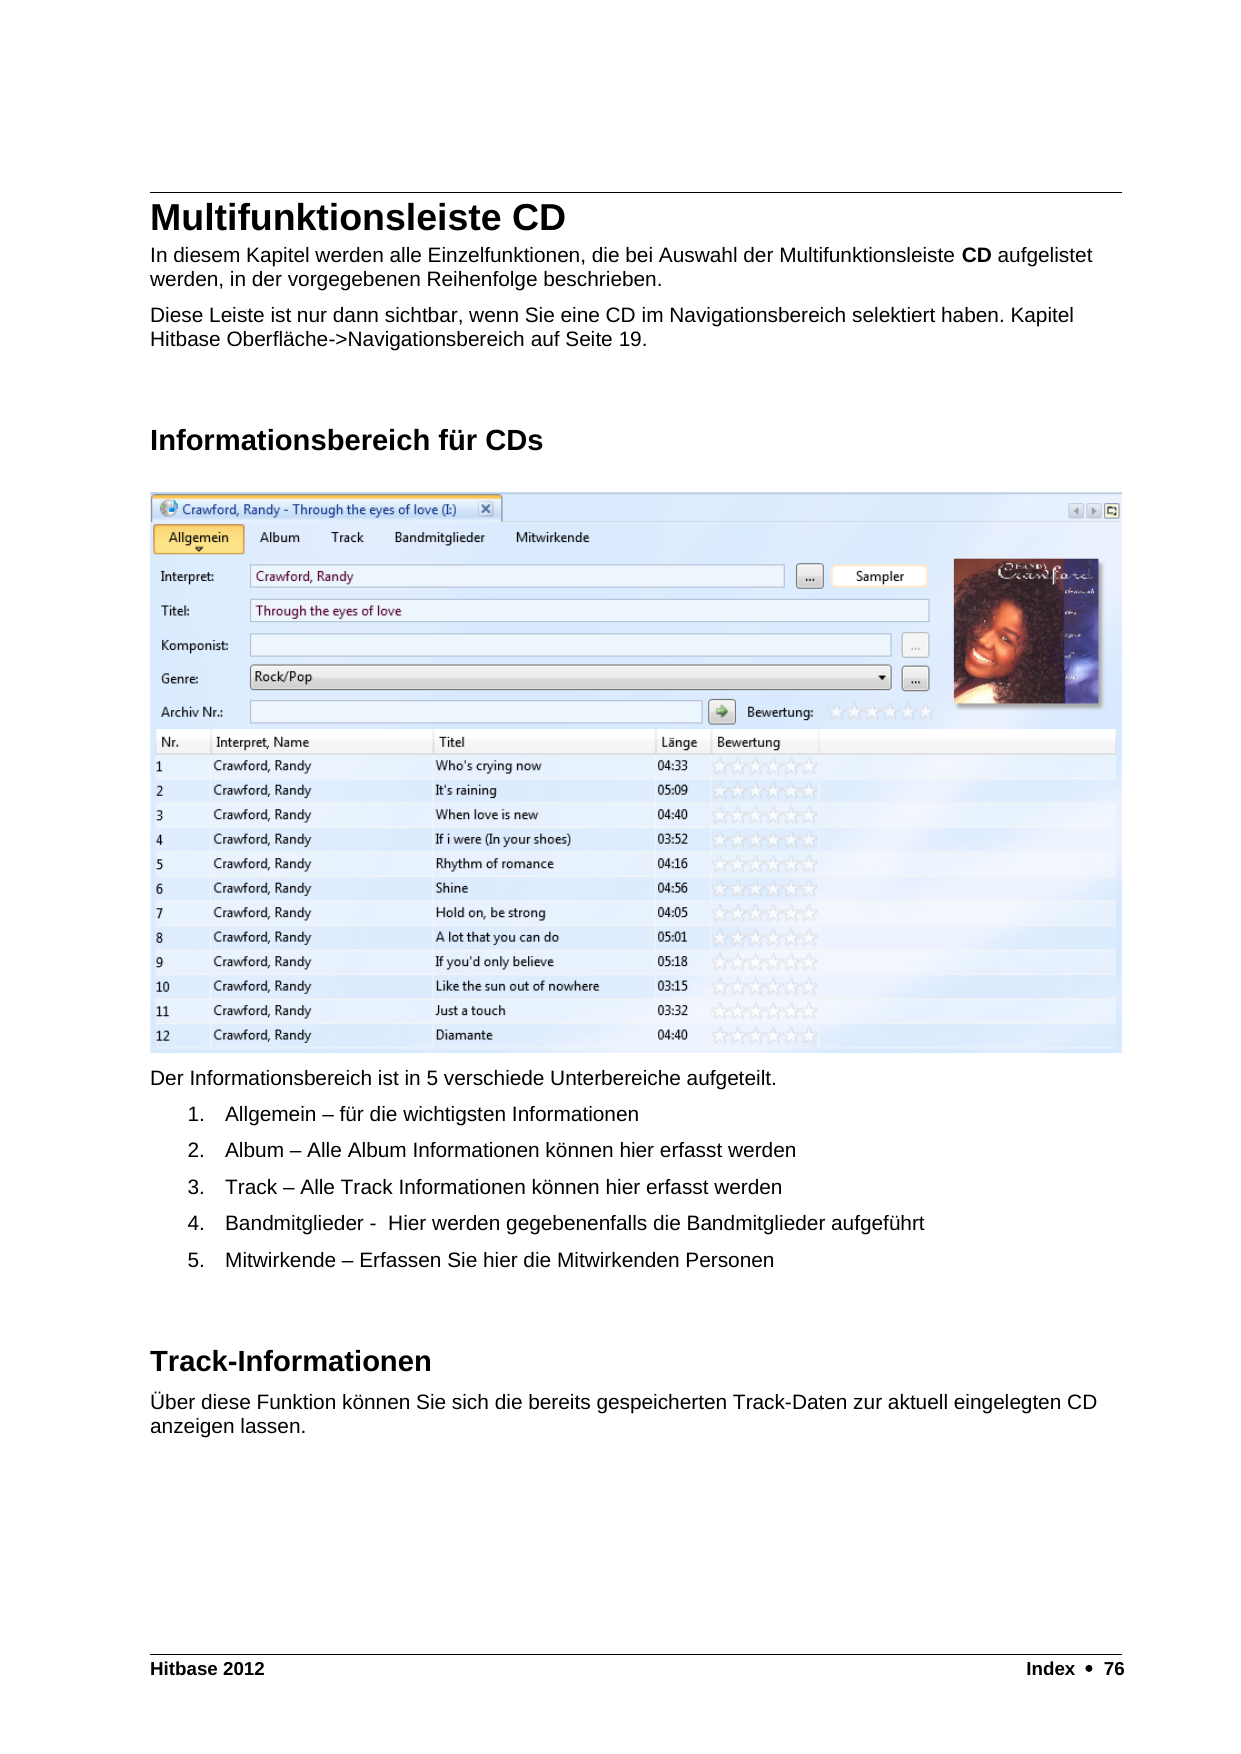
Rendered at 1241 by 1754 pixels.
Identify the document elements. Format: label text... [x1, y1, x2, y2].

list Mitwirkende – Erfassen Sie hier die Mitwirkenden Personen [187, 1248, 1122, 1272]
text Der Informationsbereich ist in 5 verschiede Unterbereiche aufgeteilt. [150, 1065, 1122, 1089]
text In diesem Kapitel werden alle Einzelfunktionen, die bei Auswahl der Multifunktionsleiste CD aufgelistet werden, in der vorgegebenen Reihenfolge beschrieben. [150, 243, 1122, 291]
text Diese Leiste ist nur dann sichtbar, wenn Sie eine CD im Navigationsbereich selektiert haben. Kapitel Hitbase Oberfläche->Navigationsbereich auf Seite 18. [150, 303, 1122, 351]
subtitle Informationsbereich für CDs [150, 423, 1122, 456]
text Über diese Funktion können Sie sich die bereits gespeicherten Track-Daten zur aktuell eingelegten CD anzeigen lassen. [150, 1389, 1122, 1437]
list Allgemein – für die wichtigsten Informationen [187, 1102, 1122, 1126]
subtitle Track-Informationen [150, 1343, 1122, 1377]
list Album – Alle Album Informationen können hier erfasst werden [187, 1138, 1122, 1162]
list Track – Alle Track Informationen können hier erfasst werden [187, 1175, 1122, 1199]
subtitle Multifunktionsleiste CD [150, 193, 1122, 238]
list Bandmitglieder - Hier werden gegebenenfalls die Bandmitglieder aufgeführt [187, 1211, 1122, 1235]
picture [150, 492, 1123, 1053]
